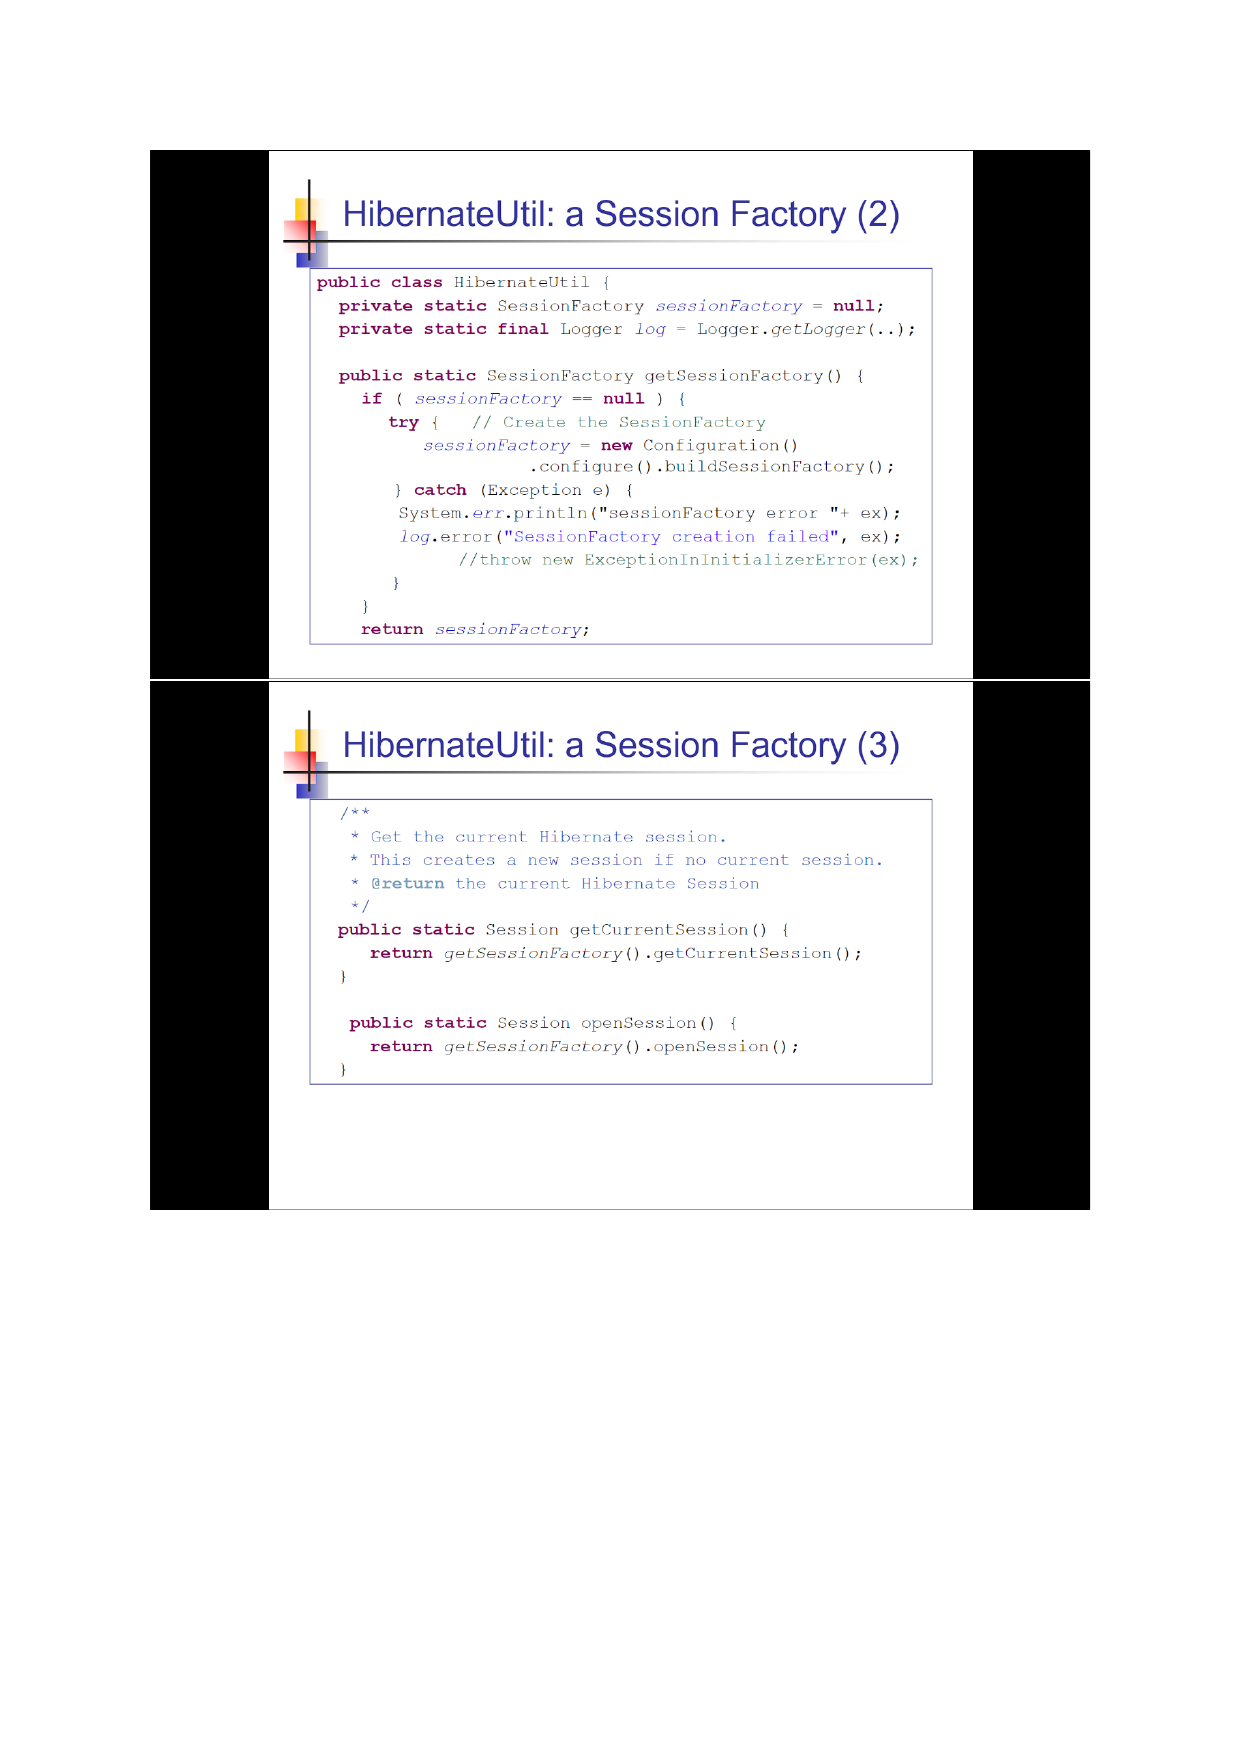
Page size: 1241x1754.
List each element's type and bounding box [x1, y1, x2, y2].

picture [150, 681, 1091, 1210]
picture [150, 150, 1091, 679]
